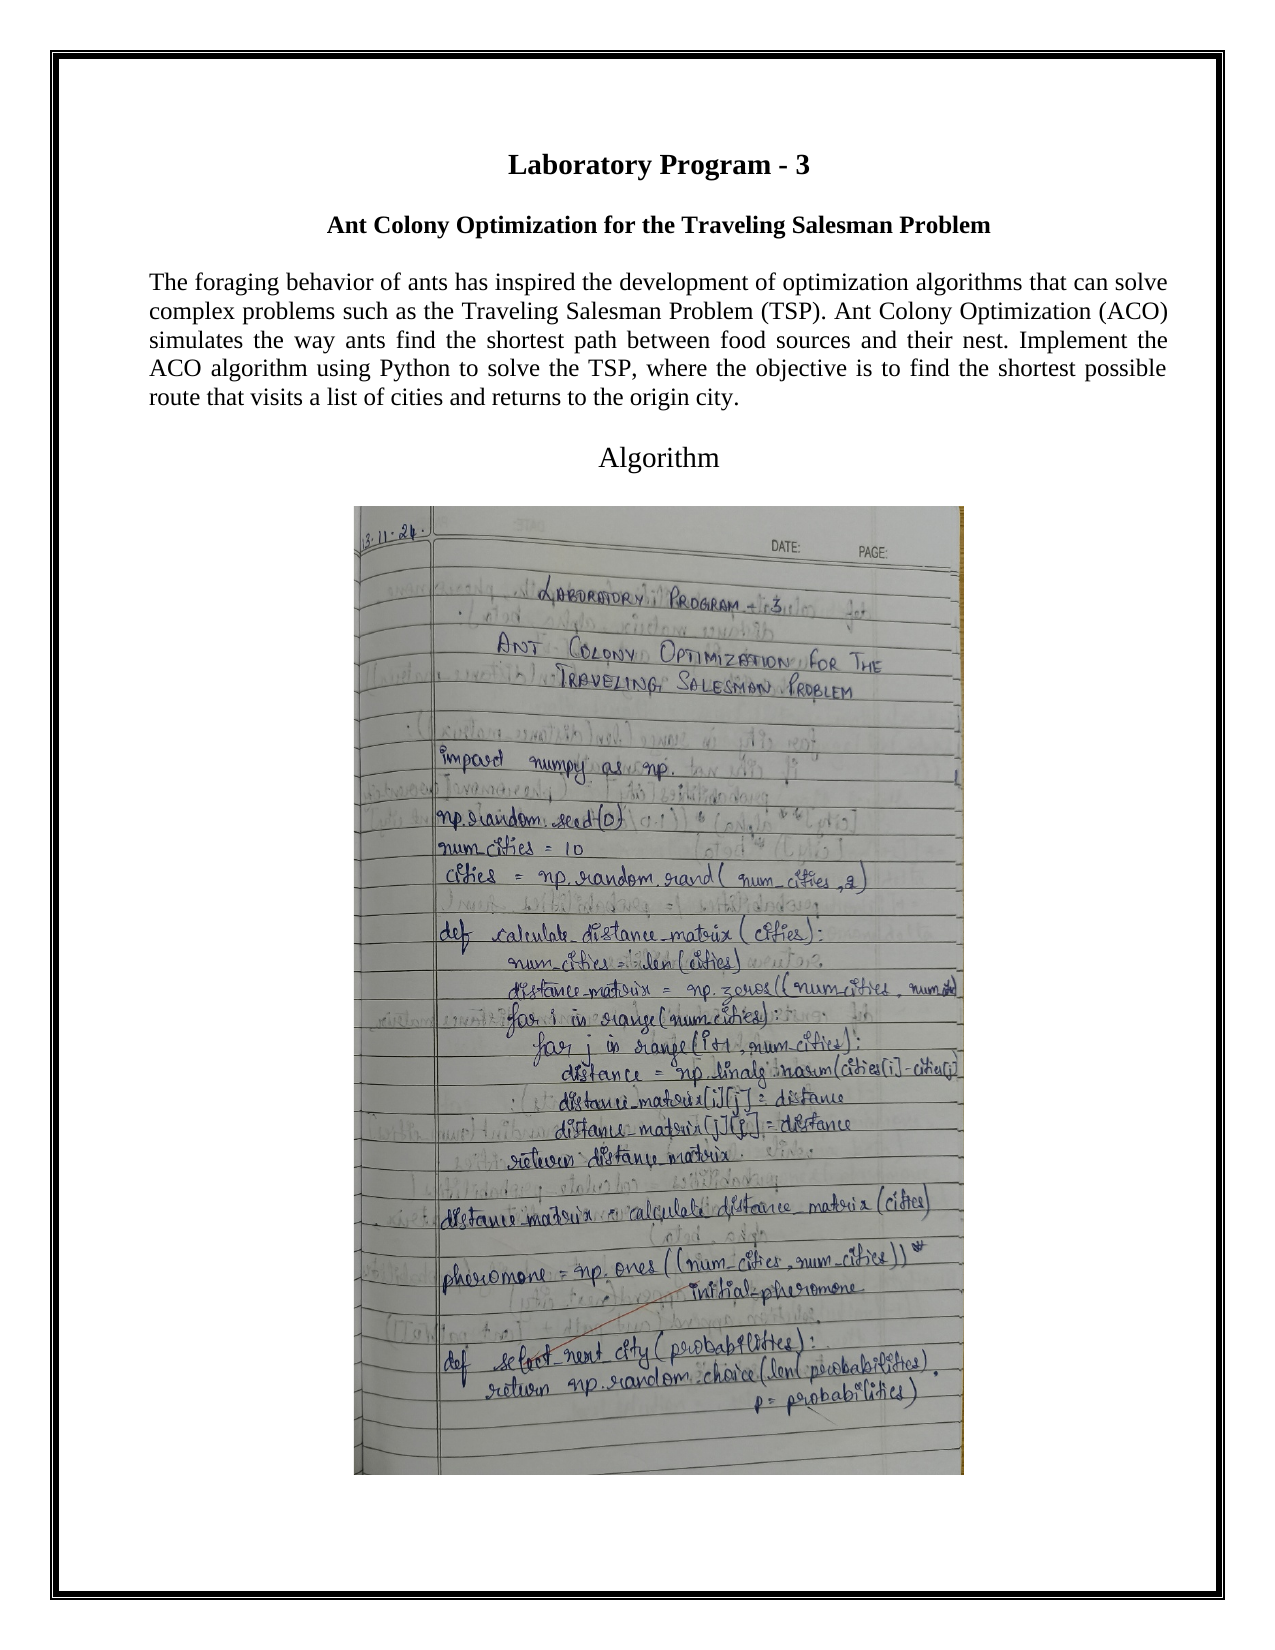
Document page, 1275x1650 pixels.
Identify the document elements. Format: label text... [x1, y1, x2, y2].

text Ant Colony Optimization for the Traveling Salesman Problem [149, 210, 1169, 238]
text The foraging behavior of ants has inspired the development of optimization algorithms that can solve complex problems such as the Traveling Salesman Problem (TSP). Ant Colony Optimization (ACO) simulates the way ants find the shortest path between food sources and their nest. Implement the ACO algorithm using Python to solve the TSP, where the objective is to find the shortest possible route that visits a list of cities and returns to the origin city. [149, 267, 1169, 411]
text Algorithm [149, 440, 1169, 473]
picture [353, 506, 964, 1475]
text Laboratory Program - 3 [149, 147, 1169, 181]
